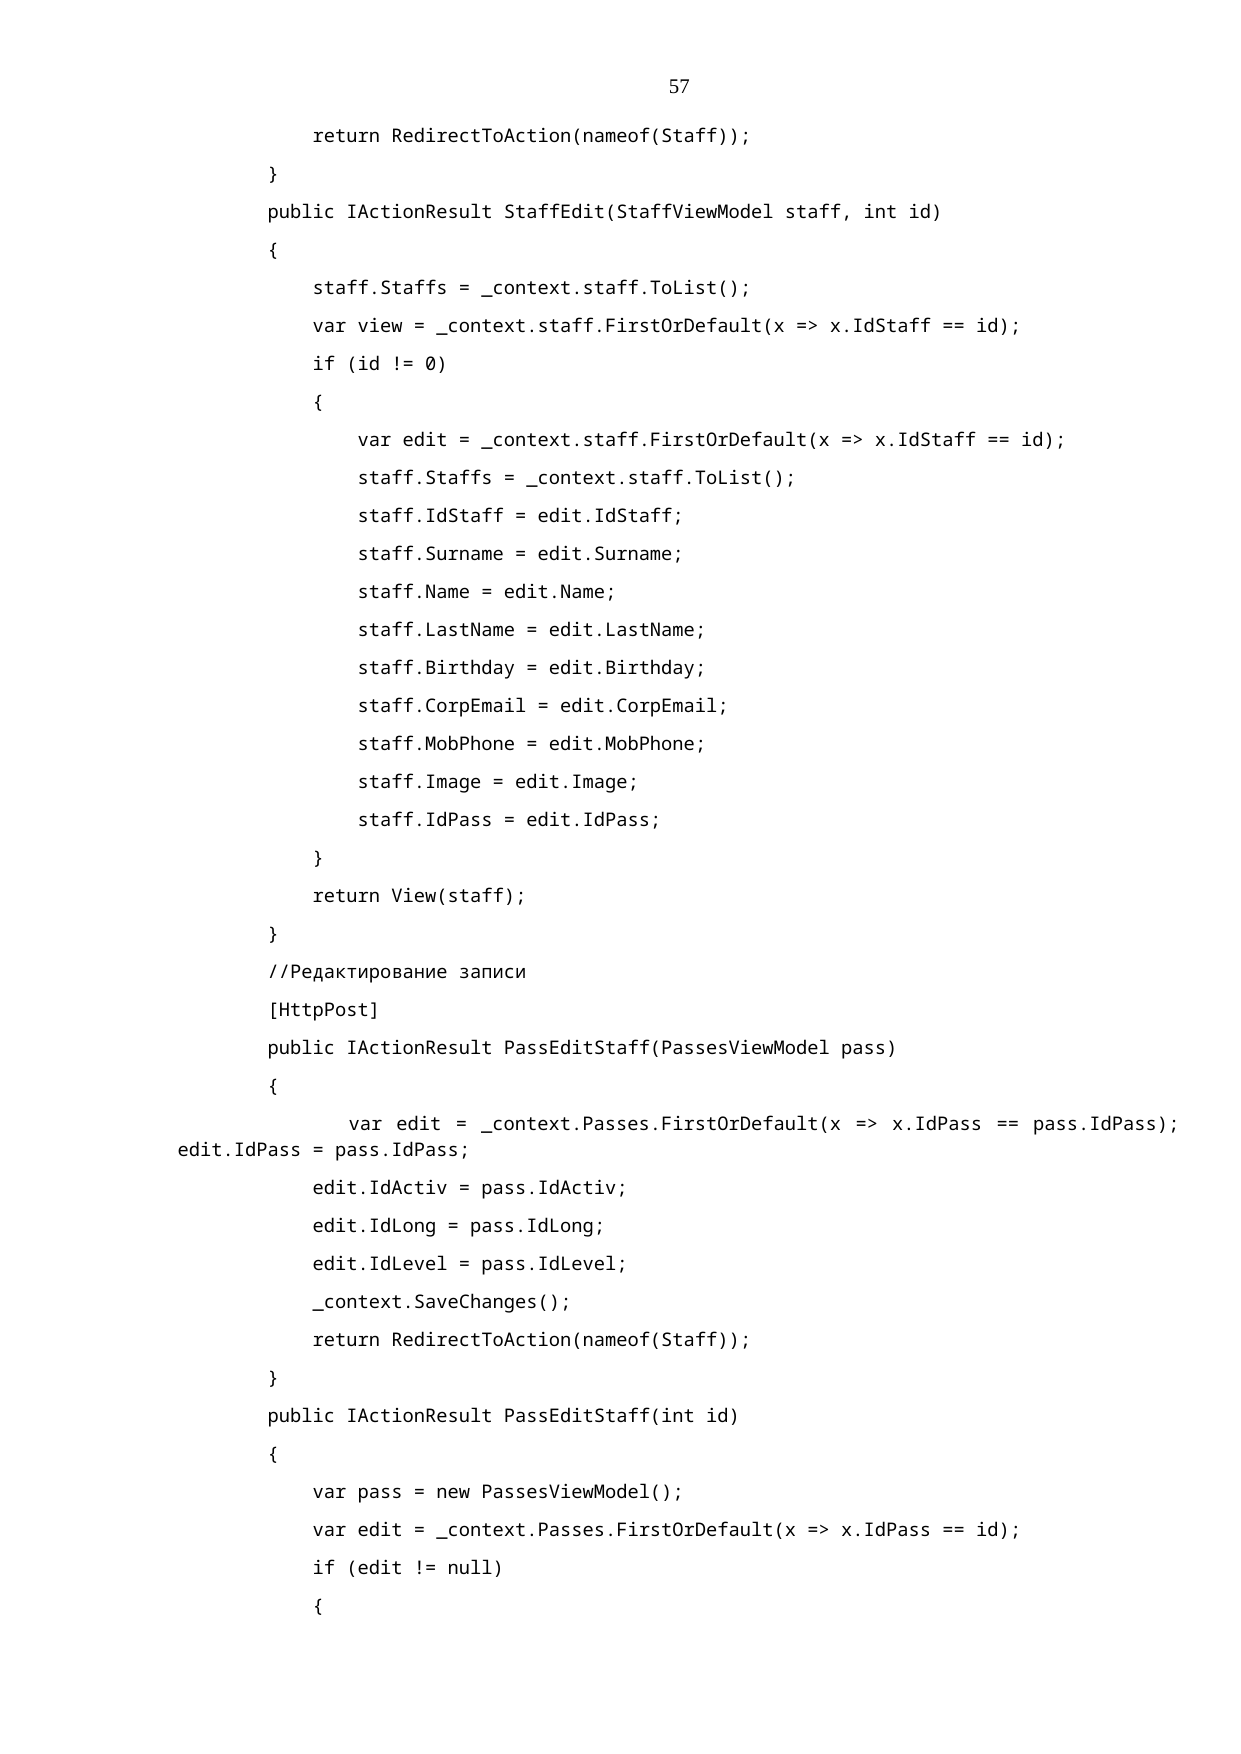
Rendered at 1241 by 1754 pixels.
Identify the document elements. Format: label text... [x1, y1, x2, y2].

text } [177, 1364, 1181, 1390]
text if (edit != null) [177, 1554, 1181, 1580]
text _context.SaveChanges(); [177, 1288, 1181, 1314]
text var edit = _context.staff.FirstOrDefault(x => x.IdStaff == id); [177, 426, 1181, 452]
text var view = _context.staff.FirstOrDefault(x => x.IdStaff == id); [177, 312, 1181, 338]
text staff.LastName = edit.LastName; [177, 616, 1181, 642]
text staff.Staffs = _context.staff.ToList(); [177, 274, 1181, 299]
text } [177, 844, 1181, 870]
text { [177, 388, 1181, 414]
text staff.Birthday = edit.Birthday; [177, 654, 1181, 680]
text public IActionResult PassEditStaff(PassesViewModel pass) [177, 1034, 1181, 1060]
text { [177, 1440, 1181, 1466]
text staff.Name = edit.Name; [177, 578, 1181, 604]
text staff.MobPhone = edit.MobPhone; [177, 730, 1181, 756]
text { [177, 1072, 1181, 1098]
text public IActionResult StaffEdit(StaffViewModel staff, int id) [177, 198, 1181, 223]
text staff.Staffs = _context.staff.ToList(); [177, 464, 1181, 490]
text [HttpPost] [177, 996, 1181, 1022]
text var edit = _context.Passes.FirstOrDefault(x => x.IdPass == pass.IdPass); edit.IdPass = pass.IdPass; [177, 1111, 1181, 1162]
text if (id != 0) [177, 350, 1181, 376]
text edit.IdLong = pass.IdLong; [177, 1212, 1181, 1238]
text } [177, 160, 1181, 186]
text staff.Image = edit.Image; [177, 768, 1181, 794]
text var pass = new PassesViewModel(); [177, 1478, 1181, 1504]
text public IActionResult PassEditStaff(int id) [177, 1402, 1181, 1428]
text staff.Surname = edit.Surname; [177, 540, 1181, 566]
text edit.IdActiv = pass.IdActiv; [177, 1174, 1181, 1199]
text return RedirectToAction(nameof(Staff)); [177, 122, 1181, 147]
text } [177, 920, 1181, 946]
text { [177, 1592, 1181, 1618]
text //Редактирование записи [177, 958, 1181, 984]
text edit.IdLevel = pass.IdLevel; [177, 1250, 1181, 1276]
text { [177, 236, 1181, 262]
text staff.IdPass = edit.IdPass; [177, 806, 1181, 832]
text staff.IdStaff = edit.IdStaff; [177, 502, 1181, 528]
text var edit = _context.Passes.FirstOrDefault(x => x.IdPass == id); [177, 1516, 1181, 1542]
text return View(staff); [177, 882, 1181, 908]
text staff.CorpEmail = edit.CorpEmail; [177, 692, 1181, 718]
text return RedirectToAction(nameof(Staff)); [177, 1326, 1181, 1352]
